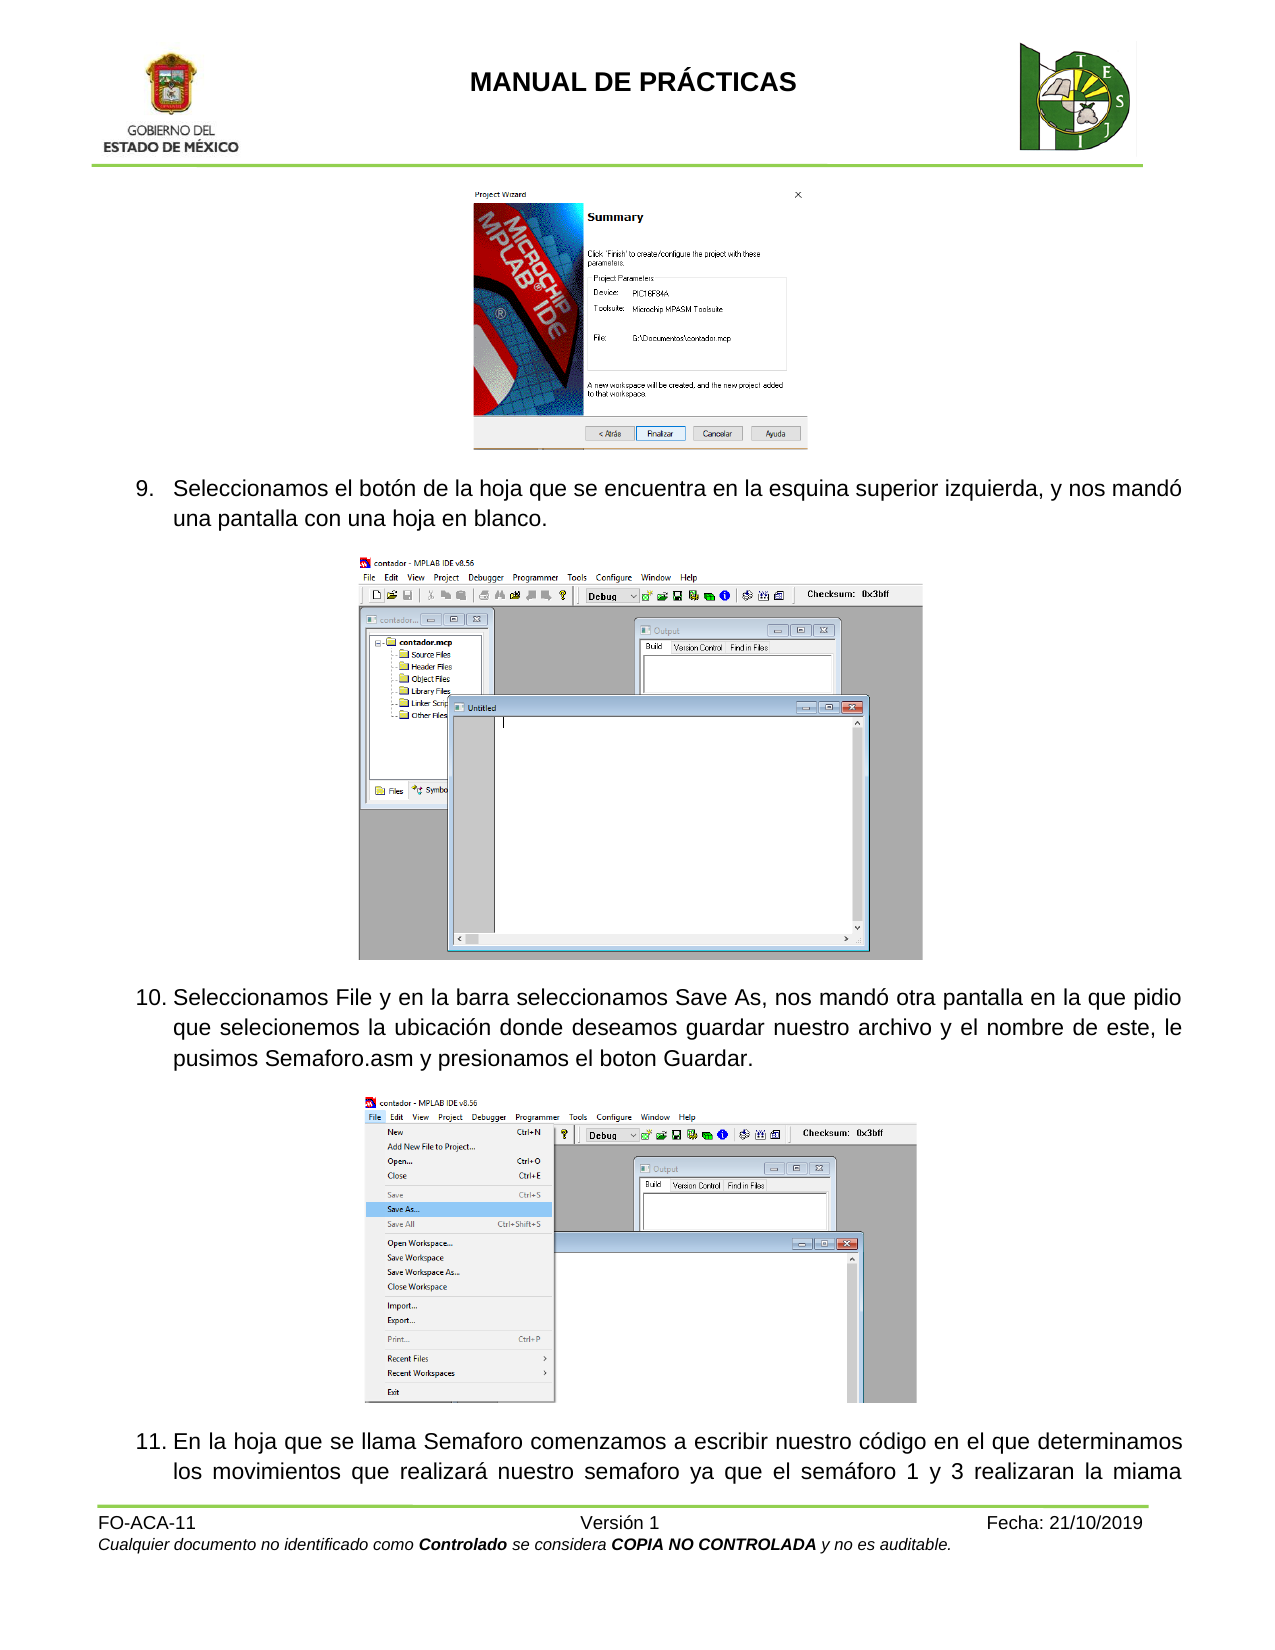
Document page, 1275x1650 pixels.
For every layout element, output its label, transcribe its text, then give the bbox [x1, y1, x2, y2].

list Seleccionamos el botón de la hoja que se encuentra en la esquina superior izquierda, y nos mandó una pantalla con una hoja en blanco. [135, 475, 1183, 531]
picture [95, 42, 241, 161]
picture [473, 192, 808, 450]
picture [364, 1095, 917, 1403]
picture [358, 556, 923, 960]
list Seleccionamos File y en la barra seleccionamos Save As, nos mandó otra pantalla en la que pidio que selecionemos la ubicación donde deseamos guardar nuestro archivo y el nombre de este, le pusimos Semaforo.asm y presionamos el boton Guardar. [135, 984, 1183, 1071]
picture [1018, 41, 1137, 157]
